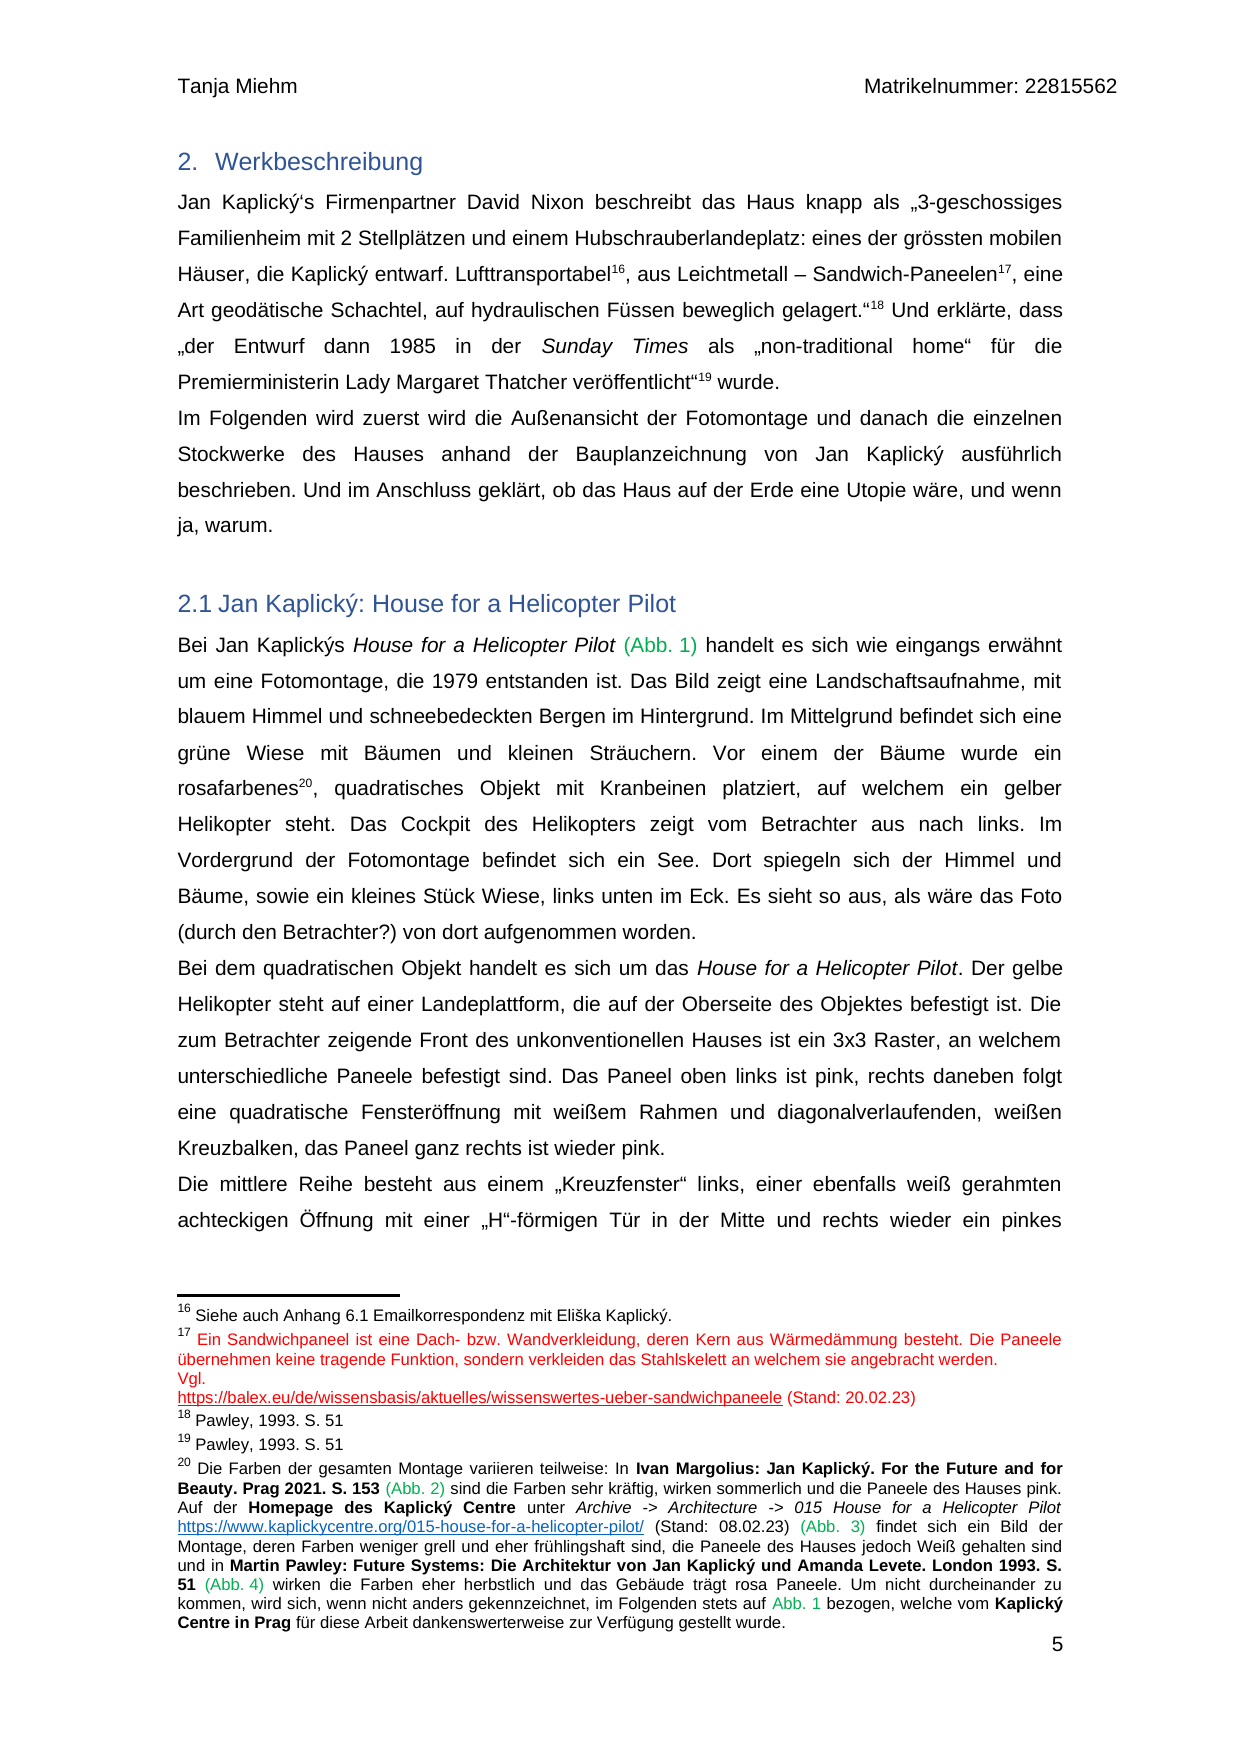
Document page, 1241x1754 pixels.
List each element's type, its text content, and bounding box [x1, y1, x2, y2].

text Jan Kaplický‘s Firmenpartner David Nixon beschreibt das Haus knapp als „3-geschossiges Familienheim mit 2 Stellplätzen und einem Hubschrauberlandeplatz: eines der grössten mobilen Häuser, die Kaplický entwarf. Lufttransportabel, aus Leichtmetall – Sandwich-Paneelen, eine Art geodätische Schachtel, auf hydraulischen Füssen beweglich gelagert.“ Und erklärte, dass „der Entwurf dann 1985 in der Sunday Times als „non-traditional home“ für die Premierministerin Lady Margaret Thatcher veröffentlicht“ wurde. [177, 190, 1063, 393]
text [177, 1172, 1063, 1231]
text Im Folgenden wird zuerst wird die Außenansicht der Fotomontage und danach die einzelnen Stockwerke des Hauses anhand der Bauplanzeichnung von Jan Kaplický ausführlich beschrieben. Und im Anschluss geklärt, ob das Haus auf der Erde eine Utopie wäre, und wenn ja, warum. [177, 406, 1063, 537]
text Bei dem quadratischen Objekt handelt es sich um das House for a Helicopter Pilot. Der gelbe Helikopter steht auf einer Landeplattform, die auf der Oberseite des Objektes befestigt ist. Die zum Betrachter zeigende Front des unkonventionellen Hauses ist ein 3x3 Raster, an welchem unterschiedliche Paneele befestigt sind. Das Paneel oben links ist pink, rechts daneben folgt eine quadratische Fensteröffnung mit weißem Rahmen und diagonalverlaufenden, weißen Kreuzbalken, das Paneel ganz rechts ist wieder pink. [177, 956, 1063, 1159]
subtitle Jan Kaplický: House for a Helicopter Pilot [177, 589, 1063, 618]
text Bei Jan Kaplickýs House for a Helicopter Pilot (Abb. 1) handelt es sich wie eingangs erwähnt um eine Fotomontage, die 1979 entstanden ist. Das Bild zeigt eine Landschaftsaufnahme, mit blauem Himmel und schneebedeckten Bergen im Hintergrund. Im Mittelgrund befindet sich eine grüne Wiese mit Bäumen und kleinen Sträuchern. Vor einem der Bäume wurde ein rosafarbenes, quadratisches Objekt mit Kranbeinen platziert, auf welchem ein gelber Helikopter steht. Das Cockpit des Helikopters zeigt vom Betrachter aus nach links. Im Vordergrund der Fotomontage befindet sich ein See. Dort spiegeln sich der Himmel und Bäume, sowie ein kleines Stück Wiese, links unten im Eck. Es sieht so aus, als wäre das Foto (durch den Betrachter?) von dort aufgenommen worden. [177, 632, 1063, 944]
subtitle Werkbeschreibung [177, 147, 1063, 176]
